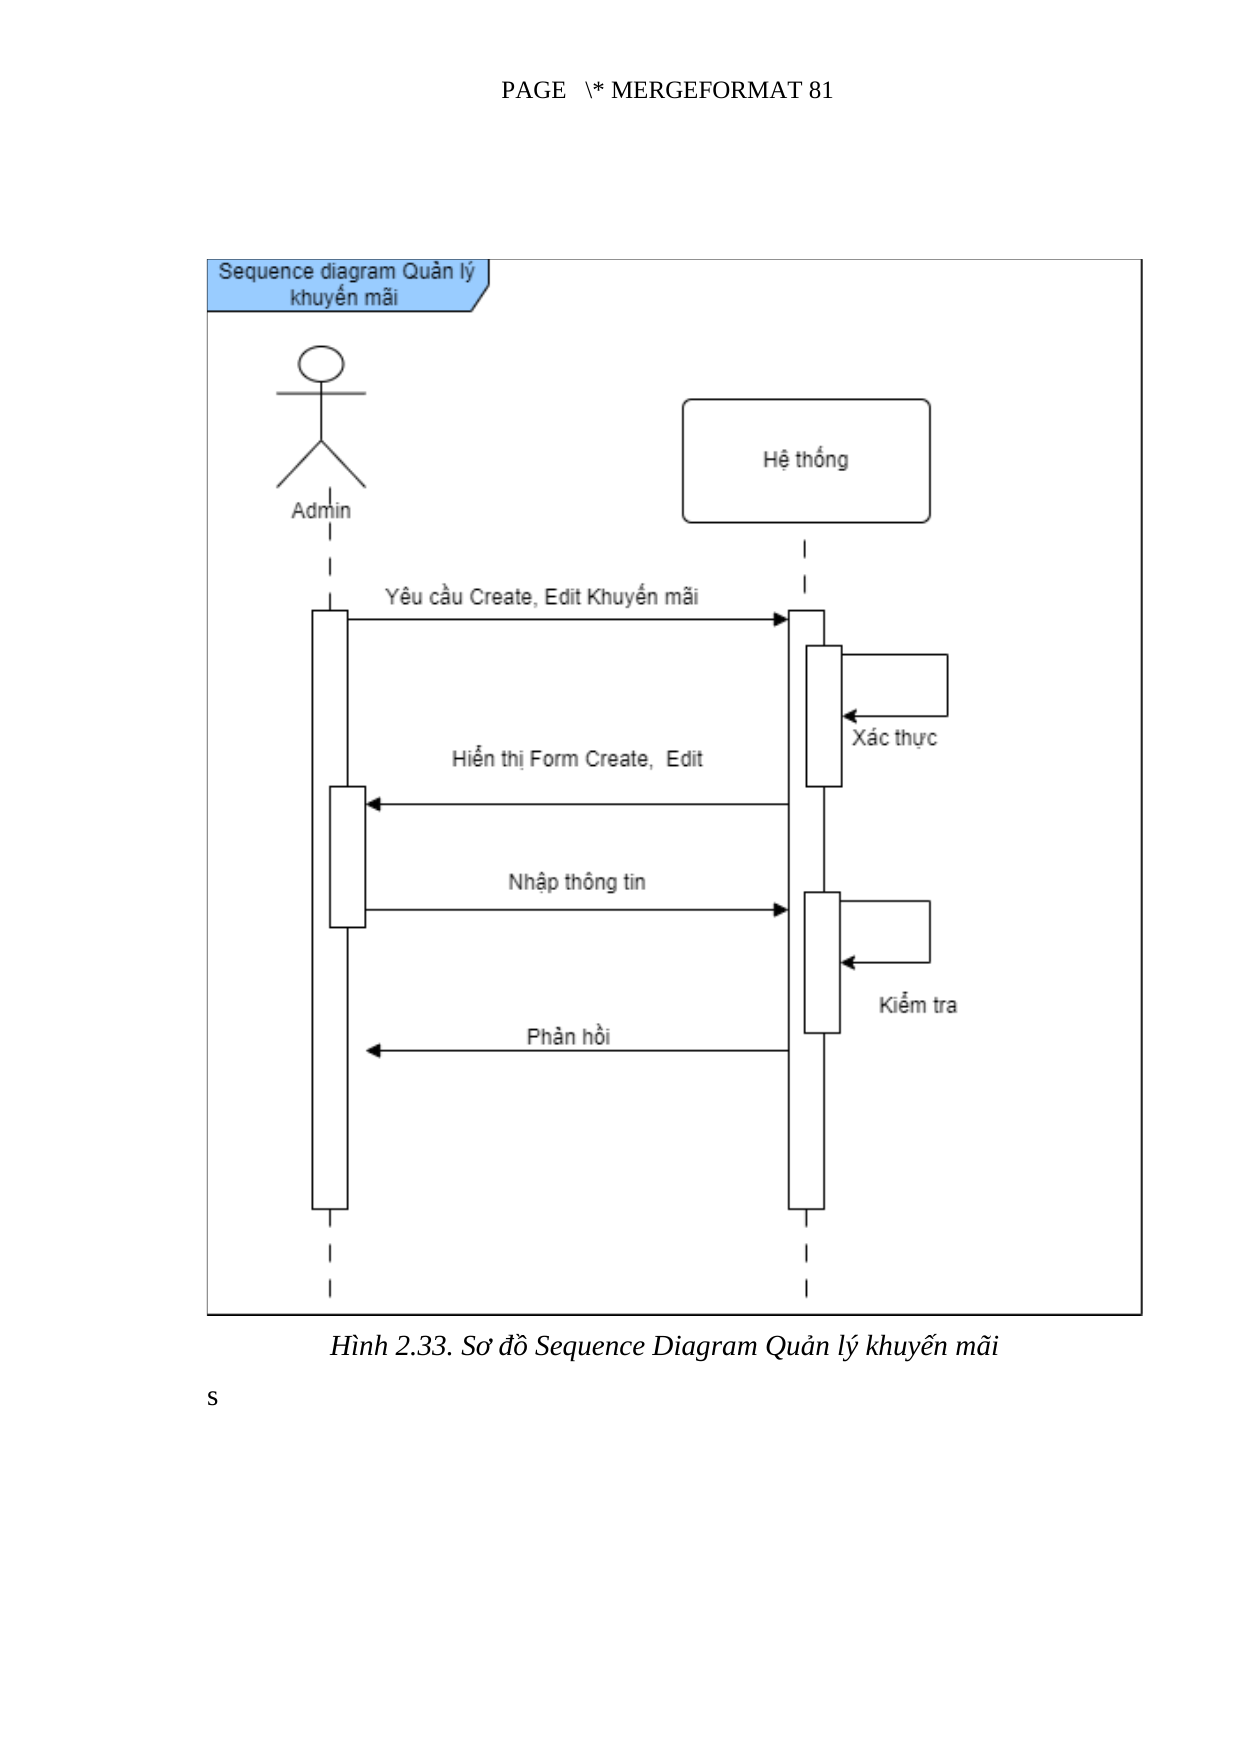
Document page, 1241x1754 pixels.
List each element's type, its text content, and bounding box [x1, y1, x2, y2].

picture [206, 259, 1143, 1316]
text Hình 2.33. Sơ đồ Sequence Diagram Quản lý khuyến mãi [207, 1328, 1122, 1362]
text s [207, 1378, 1122, 1412]
